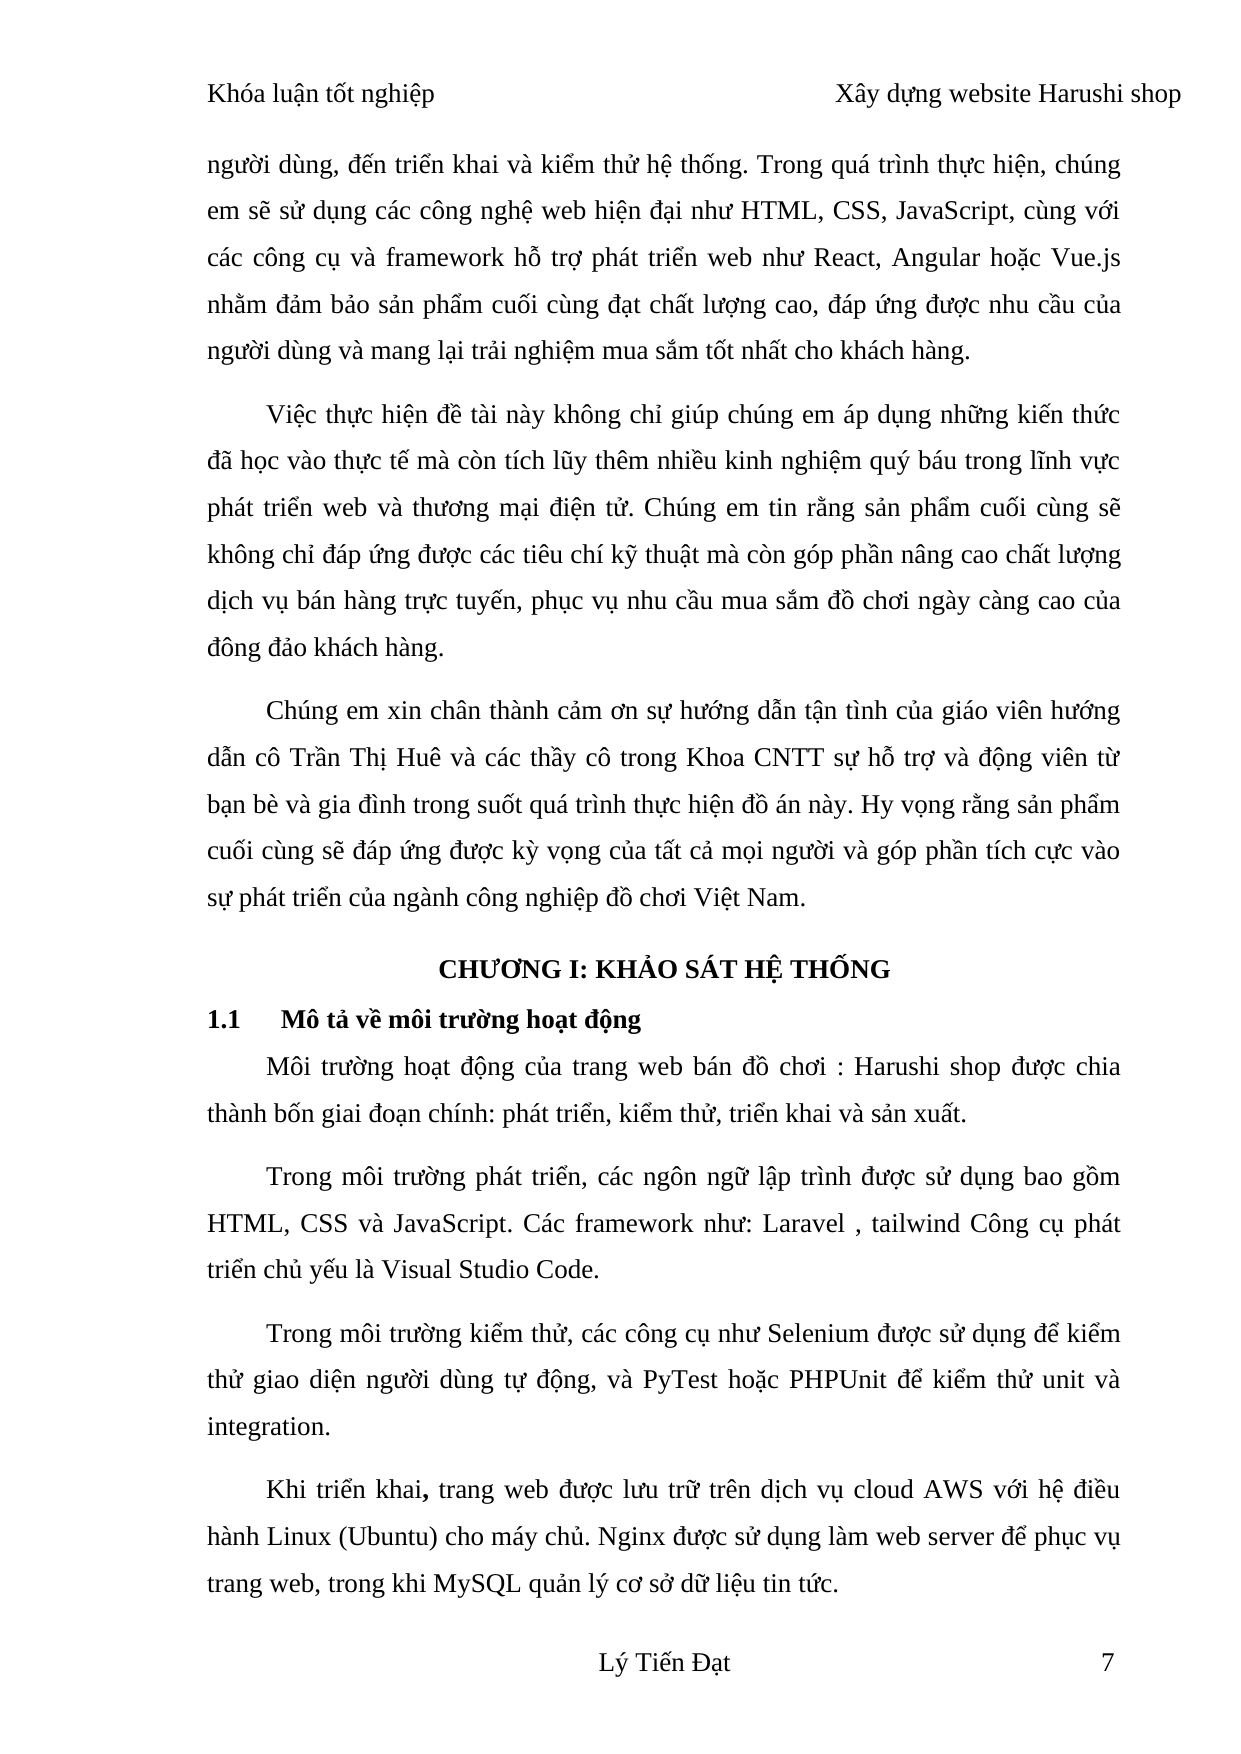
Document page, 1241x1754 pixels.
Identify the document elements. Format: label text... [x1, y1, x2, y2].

text Trong môi trường phát triển, các ngôn ngữ lập trình được sử dụng bao gồm HTML, CSS và JavaScript. Các framework như: Laravel , tailwind Công cụ phát triển chủ yếu là Visual Studio Code. [207, 1160, 1122, 1285]
text Việc thực hiện đề tài này không chỉ giúp chúng em áp dụng những kiến thức đã học vào thực tế mà còn tích lũy thêm nhiều kinh nghiệm quý báu trong lĩnh vực phát triển web và thương mại điện tử. Chúng em tin rằng sản phẩm cuối cùng sẽ không chỉ đáp ứng được các tiêu chí kỹ thuật mà còn góp phần nâng cao chất lượng dịch vụ bán hàng trực tuyến, phục vụ nhu cầu mua sắm đồ chơi ngày càng cao của đông đảo khách hàng. [207, 398, 1122, 662]
text Chúng em xin chân thành cảm ơn sự hướng dẫn tận tình của giáo viên hướng dẫn cô Trần Thị Huê và các thầy cô trong Khoa CNTT sự hỗ trợ và động viên từ bạn bè và gia đình trong suốt quá trình thực hiện đồ án này. Hy vọng rằng sản phẩm cuối cùng sẽ đáp ứng được kỳ vọng của tất cả mọi người và góp phần tích cực vào sự phát triển của ngành công nghiệp đồ chơi Việt Nam. [207, 694, 1122, 912]
text Trong môi trường kiểm thử, các công cụ như Selenium được sử dụng để kiểm thử giao diện người dùng tự động, và PyTest hoặc PHPUnit để kiểm thử unit và integration. [207, 1317, 1122, 1441]
subtitle Mô tả về môi trường hoạt động [207, 1003, 1122, 1035]
text Khi triển khai, trang web được lưu trữ trên dịch vụ cloud AWS với hệ điều hành Linux (Ubuntu) cho máy chủ. Nginx được sử dụng làm web server để phục vụ trang web, trong khi MySQL quản lý cơ sở dữ liệu tin tức. [207, 1473, 1122, 1598]
subtitle CHƯƠNG I: KHẢO SÁT HỆ THỐNG [207, 953, 1122, 984]
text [207, 148, 1122, 366]
text Môi trường hoạt động của trang web bán đồ chơi : Harushi shop được chia thành bốn giai đoạn chính: phát triển, kiểm thử, triển khai và sản xuất. [207, 1050, 1122, 1128]
